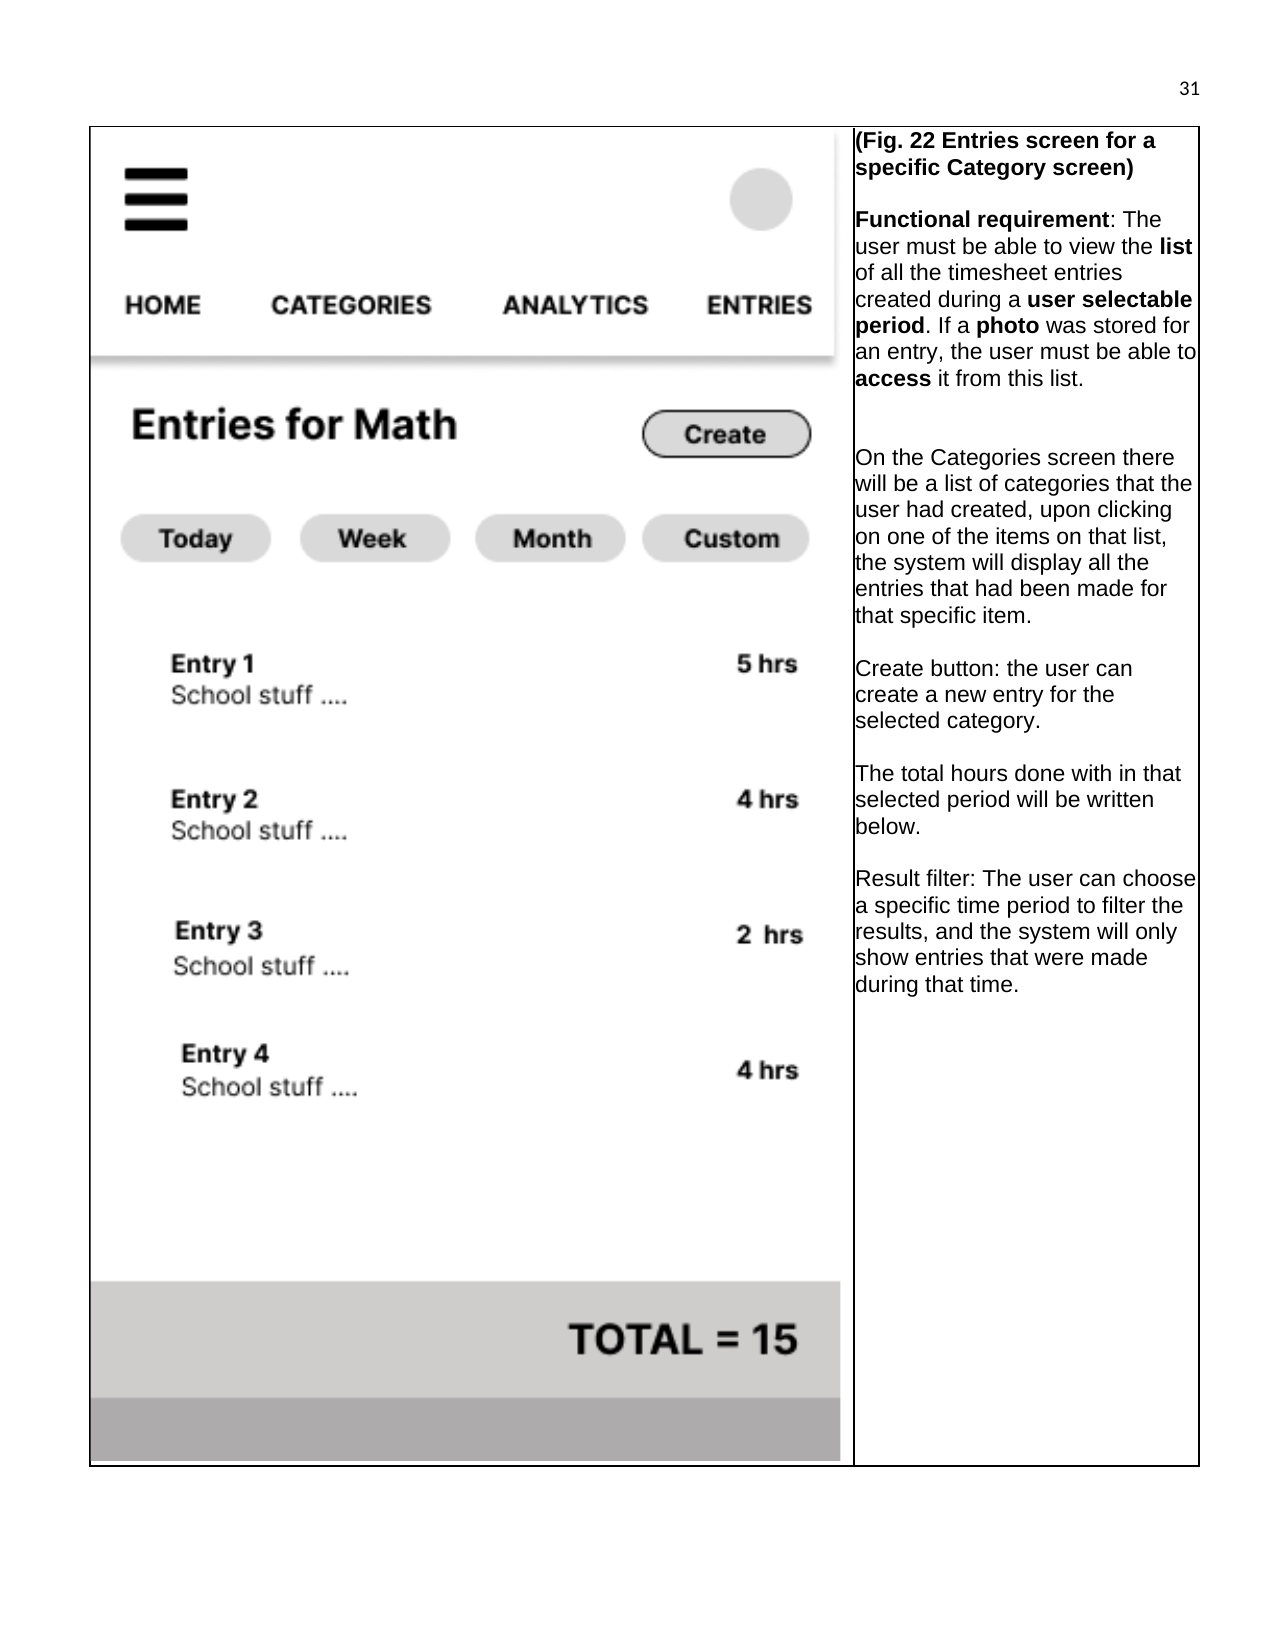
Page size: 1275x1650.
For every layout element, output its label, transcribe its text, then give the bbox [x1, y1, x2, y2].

picture [90, 127, 841, 1461]
table_cell (Fig. 22 Entries screen for a specific Category screen) Functional requirement: The user must be able to view the list of all the timesheet entries created during a user selectable period. If a photo was stored for an entry, the user must be able to access it from this list. On the Categories screen there will be a list of categories that the user had created, upon clicking on one of the items on that list, the system will display all the entries that had been made for that specific item. Create button: the user can create a new entry for the selected category. The total hours done with in that selected period will be written below. Result filter: The user can choose a specific time period to filter the results, and the system will only show entries that were made during that time. [855, 127, 1198, 1465]
table_cell [91, 127, 854, 1465]
